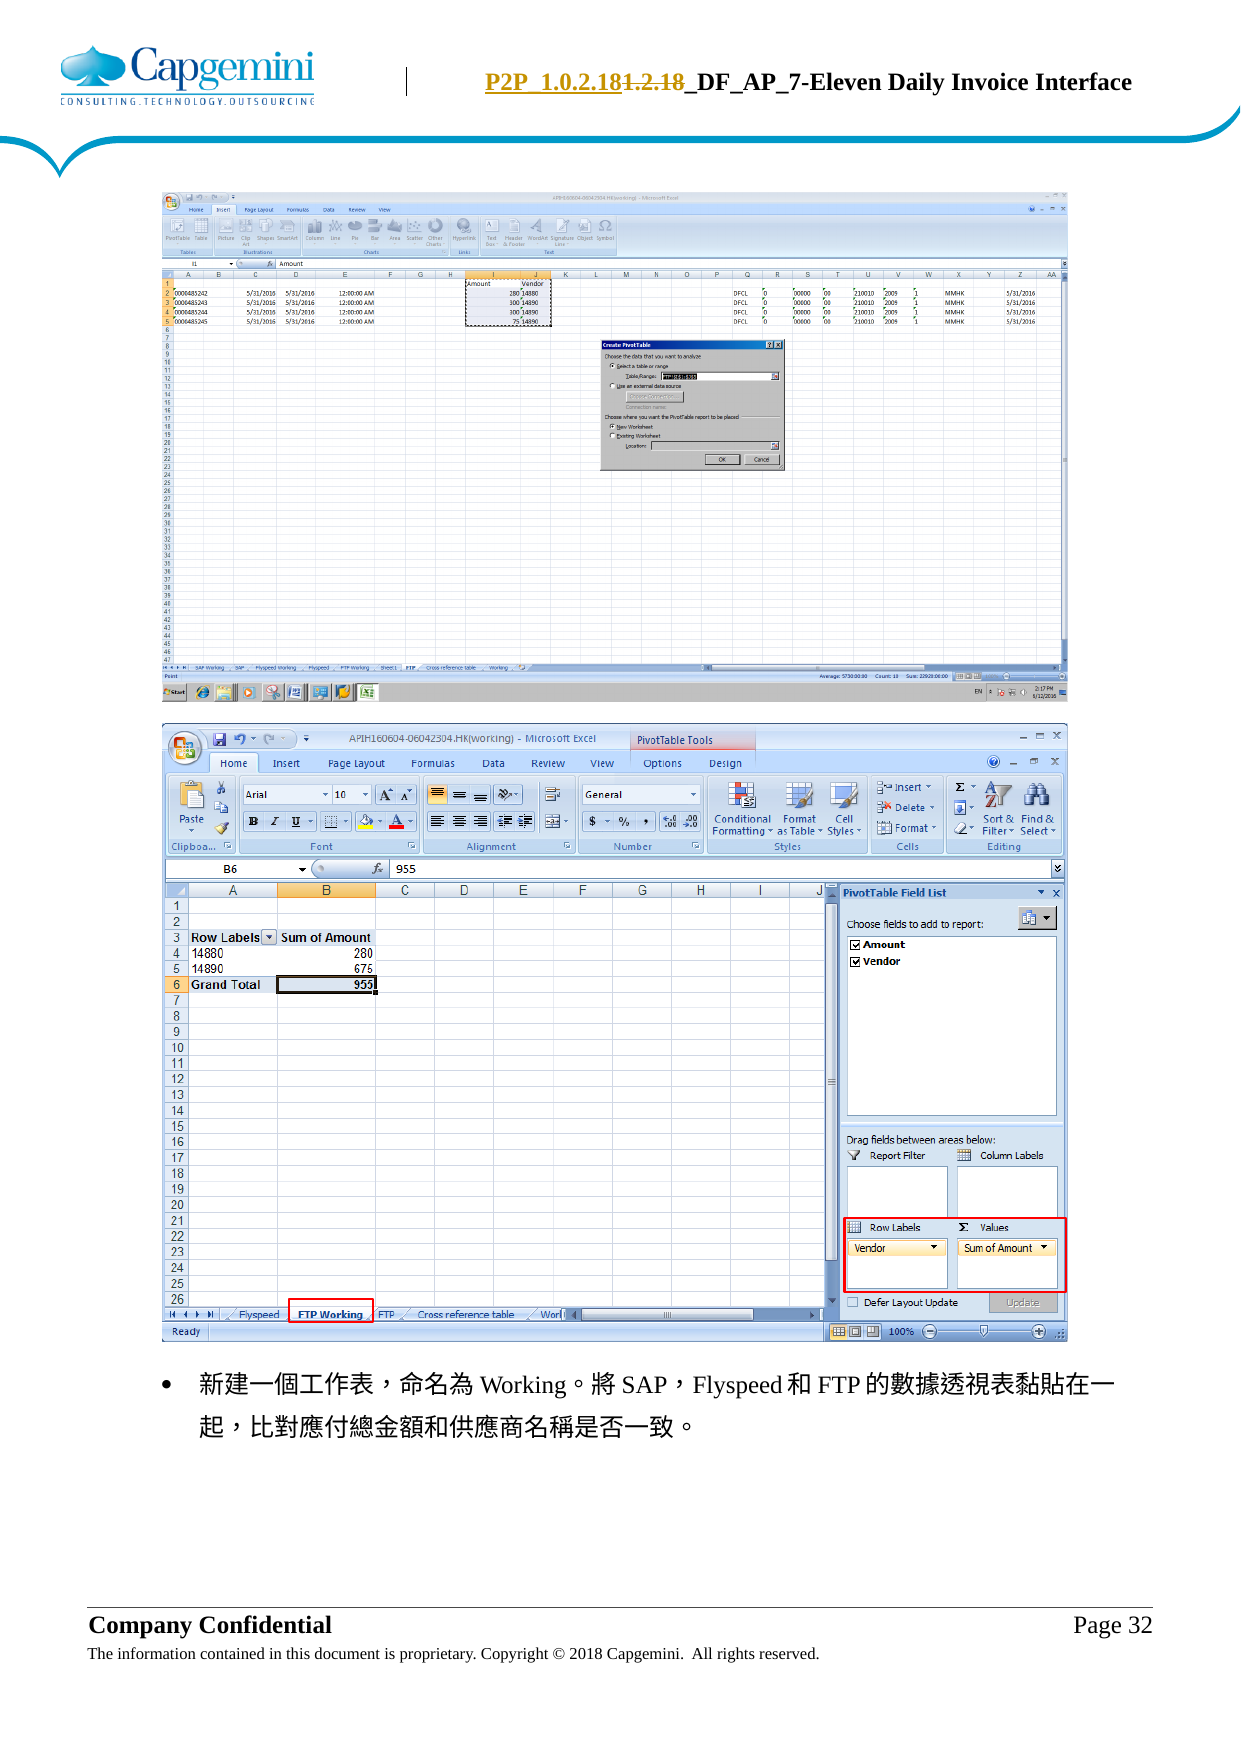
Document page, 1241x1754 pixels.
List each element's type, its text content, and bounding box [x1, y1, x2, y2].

picture [162, 192, 1068, 702]
picture [61, 45, 314, 105]
picture [162, 723, 1068, 1342]
list 新建一個工作表，命名為Working。將SAP，Flyspeed和FTP的數據透視表黏貼在一起，比對應付總金額和供應商名稱是否一致。 [162, 1364, 1116, 1444]
